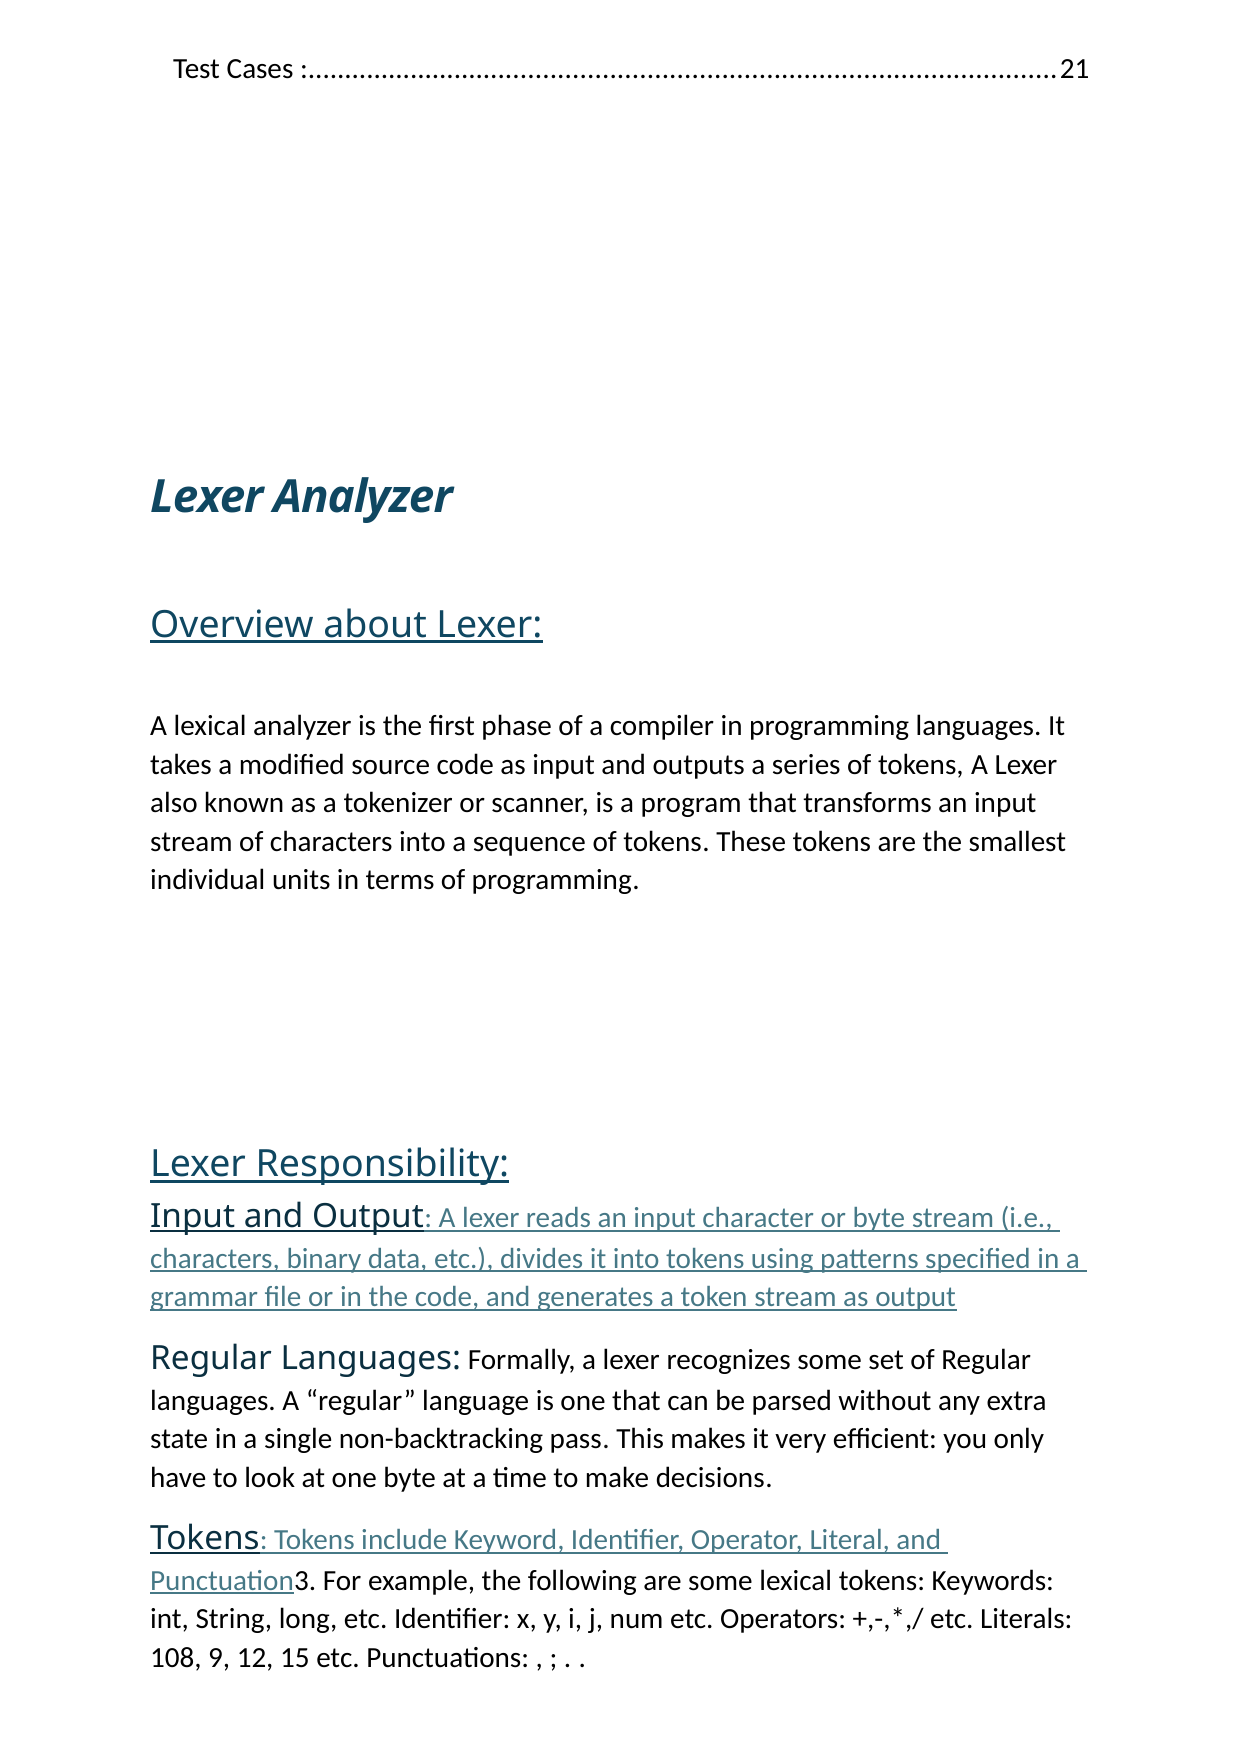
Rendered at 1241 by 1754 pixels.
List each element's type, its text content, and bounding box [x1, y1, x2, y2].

text Tokens: Tokens include Keyword, Identifier, Operator, Literal, and Punctuation3. For example, the following are some lexical tokens: Keywords: int, String, long, etc. Identifier: x, y, i, j, num etc. Operators: +,-,*,/ etc. Literals: 108, 9, 12, 15 etc. Punctuations: , ; . . [150, 1514, 1090, 1674]
text A lexical analyzer is the first phase of a compiler in programming languages. It takes a modified source code as input and outputs a series of tokens, A Lexer also known as a tokenizer or scanner, is a program that transforms an input stream of characters into a sequence of tokens. These tokens are the smallest individual units in terms of programming. [150, 707, 1090, 897]
text Input and Output: A lexer reads an input character or byte stream (i.e., characters, binary data, etc.), divides it into tokens using patterns specified in a grammar file or in the code, and generates a token stream as output [150, 1192, 1090, 1314]
subtitle Lexer Responsibility: [150, 1137, 1090, 1188]
text Regular Languages: Formally, a lexer recognizes some set of Regular languages. A “regular” language is one that can be parsed without any extra state in a single non-backtracking pass. This makes it very efficient: you only have to look at one byte at a time to make decisions. [150, 1333, 1090, 1494]
subtitle Overview about Lexer: [150, 597, 1090, 648]
text Test Cases : 21 [173, 50, 1090, 86]
subtitle Lexer Analyzer [150, 463, 1090, 525]
